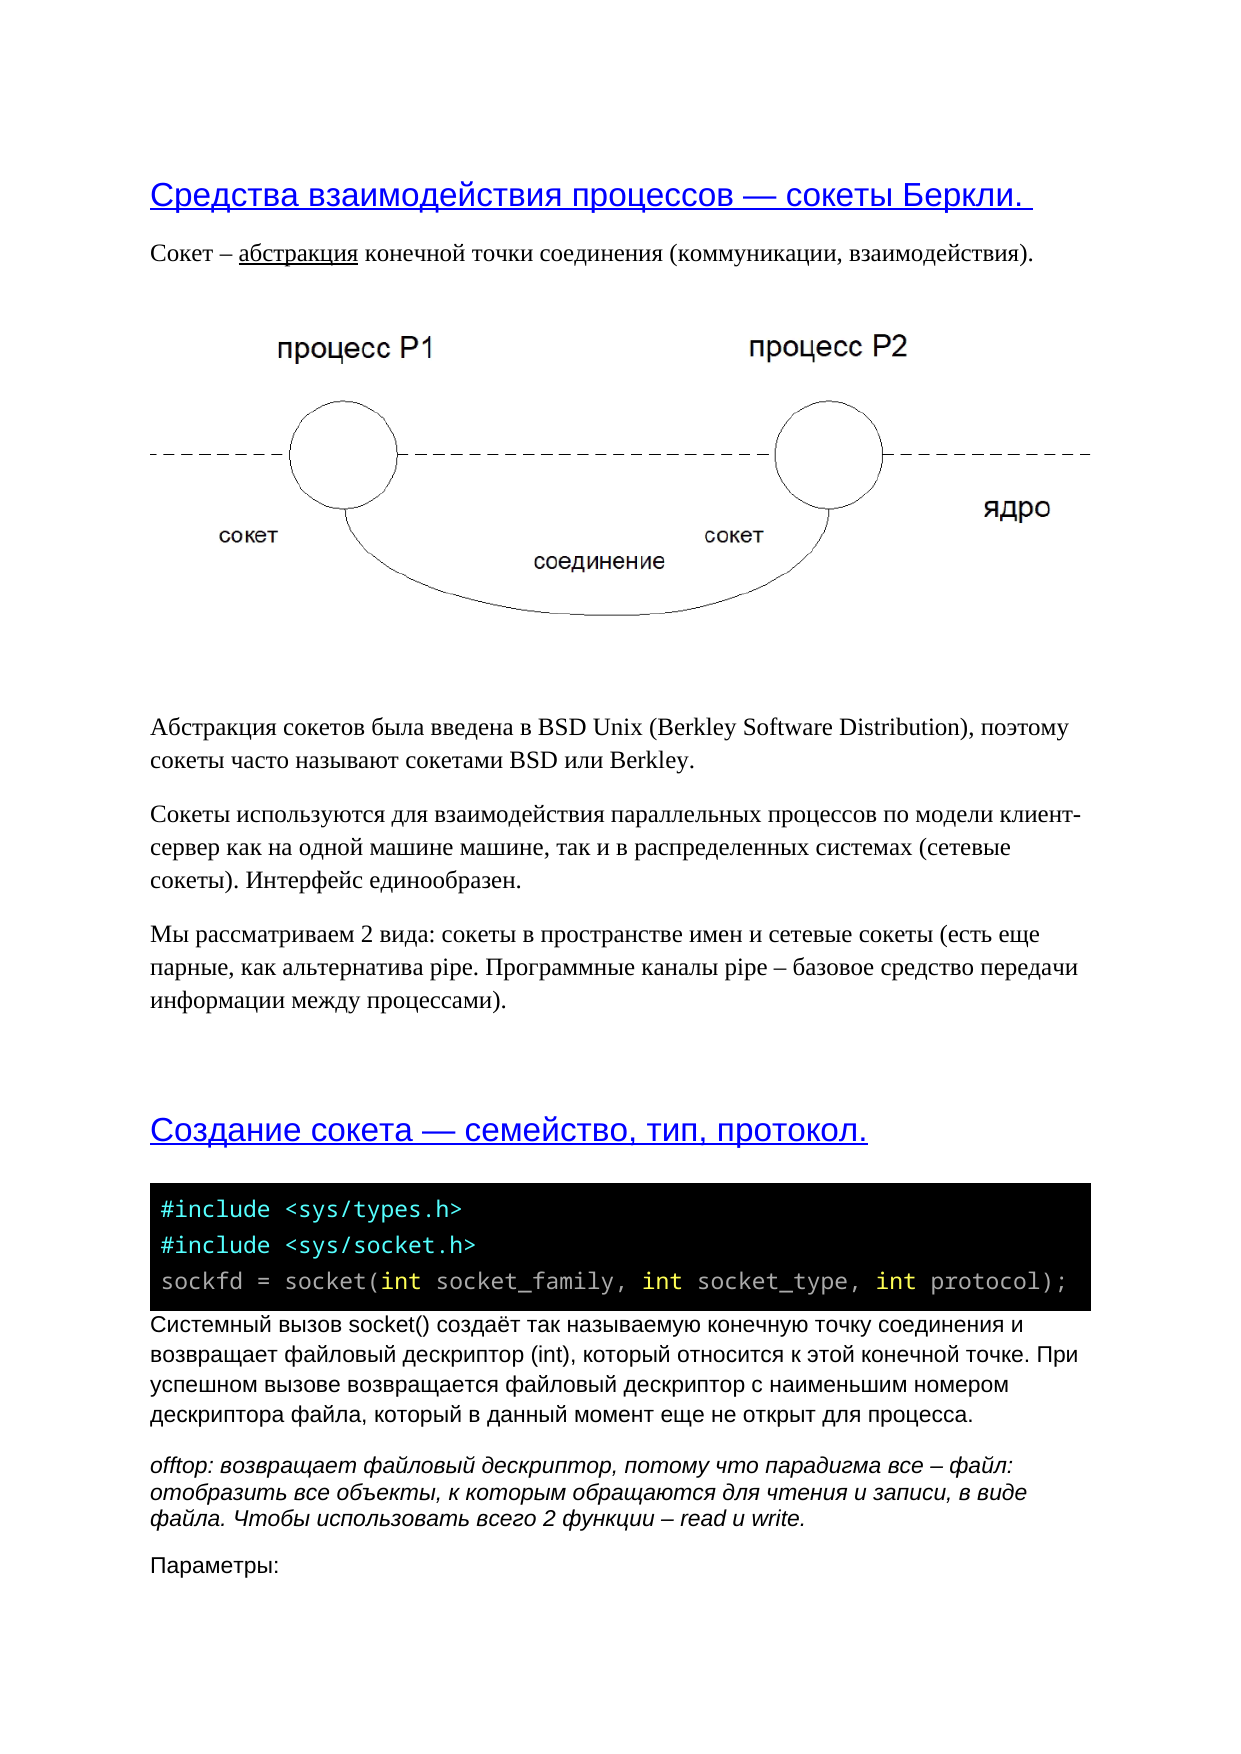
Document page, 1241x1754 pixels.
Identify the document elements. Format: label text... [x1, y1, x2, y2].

subtitle Средства взаимодействия процессов — сокеты Беркли. [150, 175, 1090, 213]
text Параметры: [150, 1552, 1090, 1578]
text Сокет – абстракция конечной точки соединения (коммуникации, взаимодействия). [150, 238, 1090, 267]
text Абстракция сокетов была введена в BSD Unix (Berkley Software Distribution), поэтому сокеты часто называют сокетами BSD или Berkley. [150, 712, 1090, 774]
text offtop: возвращает файловый дескриптор, потому что парадигма все – файл: отобразить все объекты, к которым обращаются для чтения и записи, в виде файла. Чтобы использовать всего 2 функции – read и write. [150, 1452, 1090, 1531]
table_header #include <sys/types.h> #include <sys/socket.h> sockfd = socket(int socket_family, int socket_type, int protocol); [150, 1183, 1091, 1311]
text Сокеты используются для взаимодействия параллельных процессов по модели клиент-сервер как на одной машине машине, так и в распределенных системах (сетевые сокеты). Интерфейс единообразен. [150, 799, 1090, 894]
picture [150, 292, 1091, 634]
text Системный вызов socket() создаёт так называемую конечную точку соединения и возвращает файловый дескриптор (int), который относится к этой конечной точке. При успешном вызове возвращается файловый дескриптор с наименьшим номером дескриптора файла, который в данный момент еще не открыт для процесса. [150, 1311, 1090, 1427]
subtitle Создание сокета — семейство, тип, протокол. [150, 1110, 1090, 1148]
text Мы рассматриваем 2 вида: сокеты в пространстве имен и сетевые сокеты (есть еще парные, как альтернатива pipe. Программные каналы pipe – базовое средство передачи информации между процессами). [150, 919, 1090, 1014]
